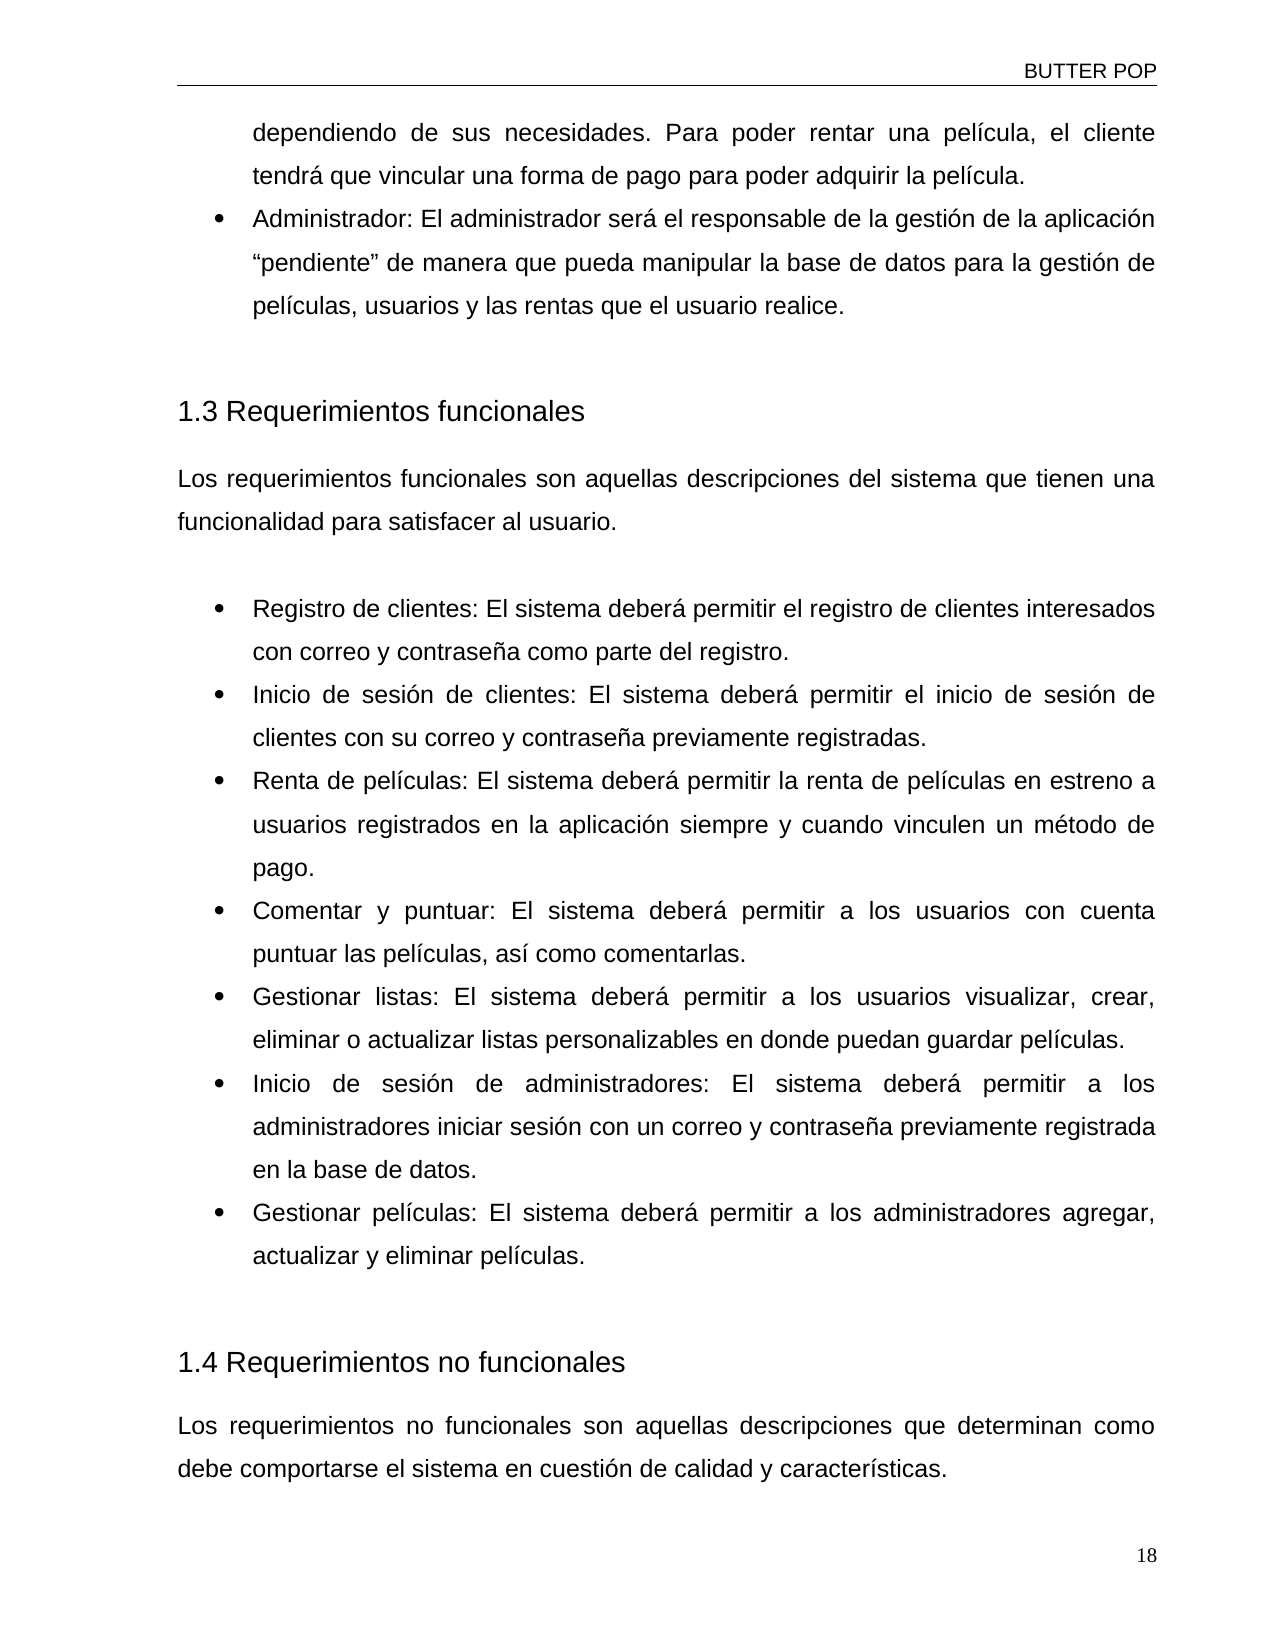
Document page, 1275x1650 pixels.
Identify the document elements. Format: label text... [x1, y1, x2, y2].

list Gestionar listas: El sistema deberá permitir a los usuarios visualizar, crear, eliminar o actualizar listas personalizables en donde puedan guardar películas. [215, 982, 1157, 1054]
list Renta de películas: El sistema deberá permitir la renta de películas en estreno a usuarios registrados en la aplicación siempre y cuando vinculen un método de pago. [215, 766, 1157, 881]
list Administrador: El administrador será el responsable de la gestión de la aplicación “pendiente” de manera que pueda manipular la base de datos para la gestión de películas, usuarios y las rentas que el usuario realice. [215, 204, 1157, 319]
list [215, 118, 1157, 190]
list Inicio de sesión de administradores: El sistema deberá permitir a los administradores iniciar sesión con un correo y contraseña previamente registrada en la base de datos. [215, 1068, 1157, 1184]
list Gestionar películas: El sistema deberá permitir a los administradores agregar, actualizar y eliminar películas. [215, 1198, 1157, 1270]
list Comentar y puntuar: El sistema deberá permitir a los usuarios con cuenta puntuar las películas, así como comentarlas. [215, 896, 1157, 968]
subtitle 1.4 Requerimientos no funcionales [177, 1345, 1157, 1379]
list Inicio de sesión de clientes: El sistema deberá permitir el inicio de sesión de clientes con su correo y contraseña previamente registradas. [215, 680, 1157, 752]
list Registro de clientes: El sistema deberá permitir el registro de clientes interesados con correo y contraseña como parte del registro. [215, 594, 1157, 666]
text Los requerimientos funcionales son aquellas descripciones del sistema que tienen una funcionalidad para satisfacer al usuario. [177, 464, 1157, 536]
text Los requerimientos no funcionales son aquellas descripciones que determinan como debe comportarse el sistema en cuestión de calidad y características. [177, 1411, 1157, 1483]
subtitle 1.3 Requerimientos funcionales [177, 394, 1157, 427]
